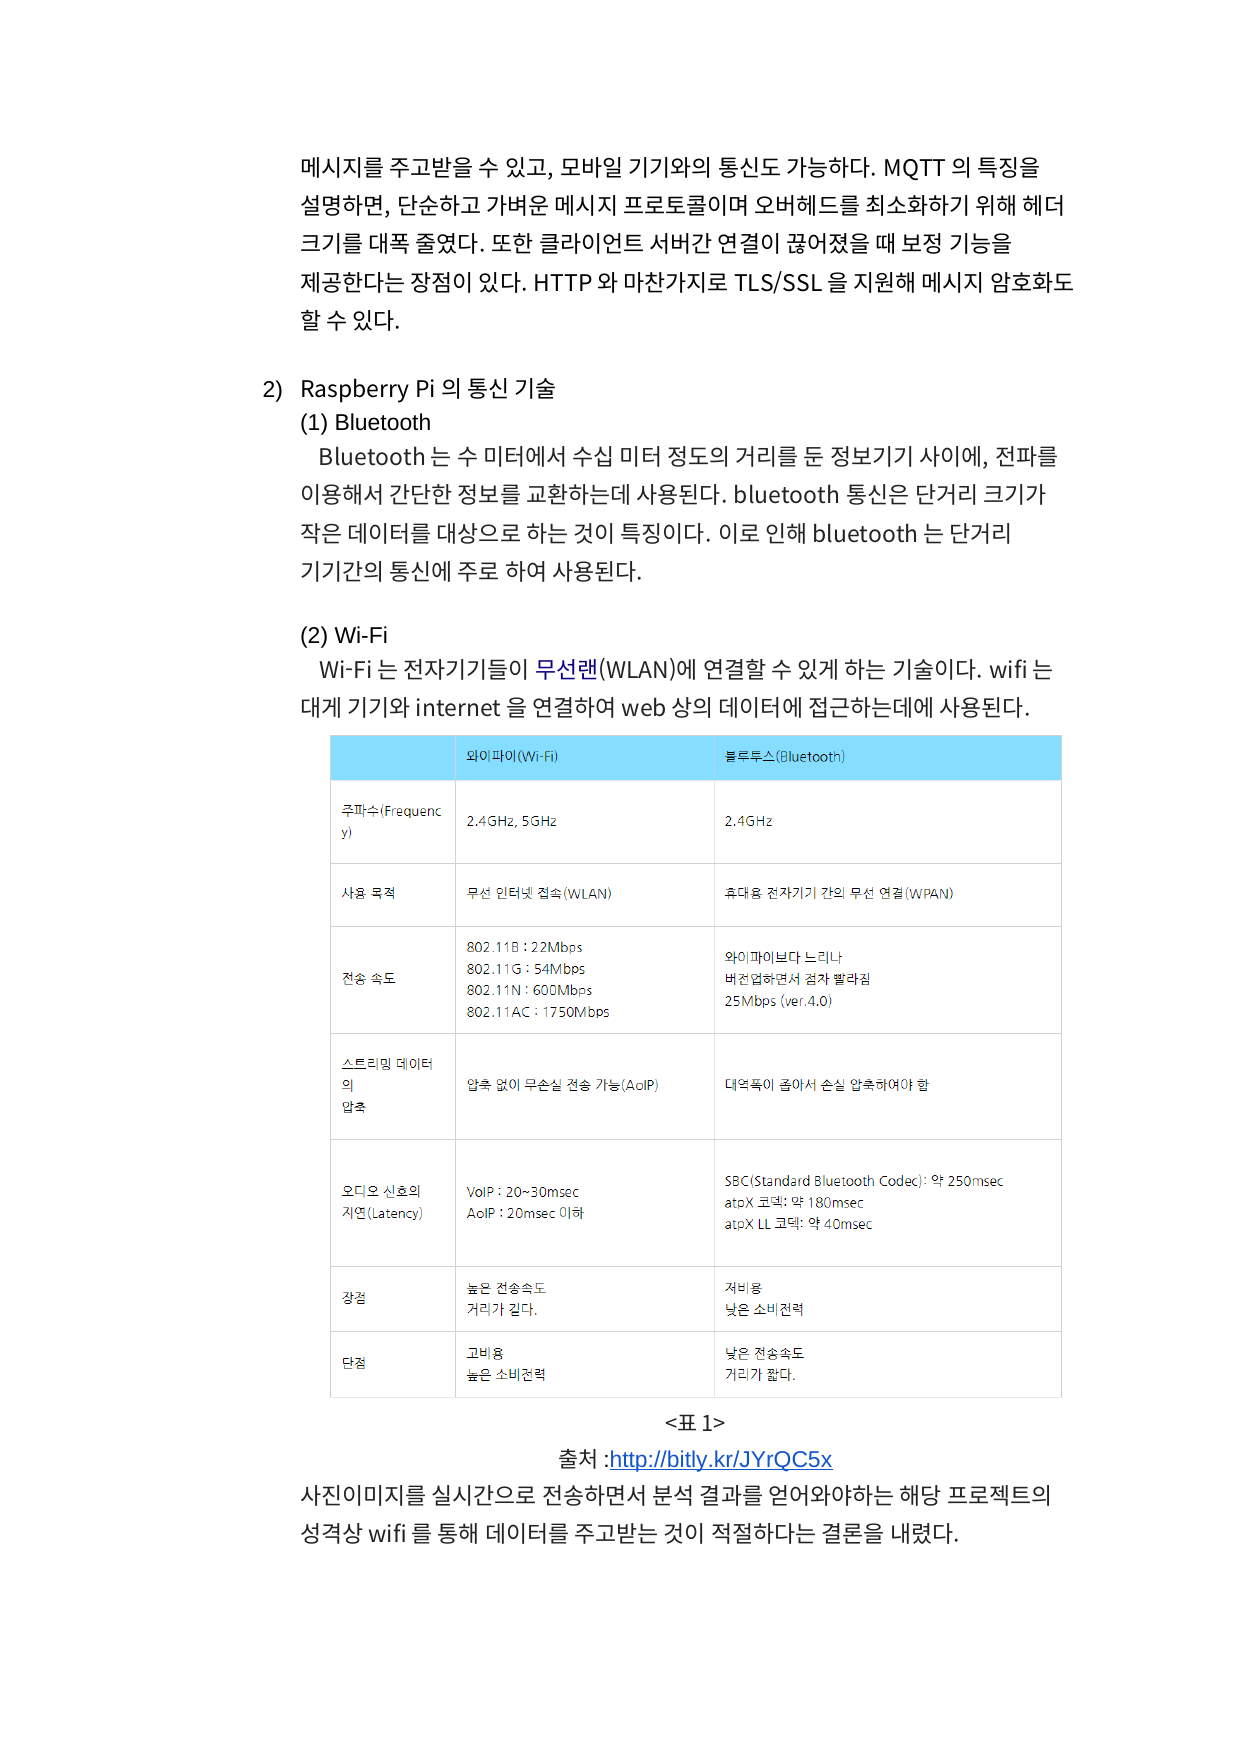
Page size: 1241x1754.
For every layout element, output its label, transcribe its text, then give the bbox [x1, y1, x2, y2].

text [300, 150, 1090, 336]
text Wi-Fi는 전자기기들이 무선랜(WLAN)에 연결할 수 있게 하는 기술이다. wifi는 대게 기기와 internet을 연결하여 web상의 데이터에 접근하는데에 사용된다. [300, 652, 1090, 723]
text (2) Wi-Fi [300, 622, 1090, 648]
text Bluetooth는 수 미터에서 수십 미터 정도의 거리를 둔 정보기기 사이에, 전파를 이용해서 간단한 정보를 교환하는데 사용된다. bluetooth 통신은 단거리 크기가 작은 데이터를 대상으로 하는 것이 특징이다. 이로 인해 bluetooth는 단거리 기기간의 통신에 주로 하여 사용된다. [300, 439, 1090, 587]
text 사진이미지를 실시간으로 전송하면서 분석 결과를 얻어와야하는 해당 프로젝트의 성격상 wifi를 통해 데이터를 주고받는 것이 적절하다는 결론을 내렸다. [300, 1478, 1090, 1549]
list Raspberry Pi의 통신 기술 [262, 371, 1090, 404]
text <표1> [225, 1406, 1090, 1437]
picture [326, 728, 1065, 1402]
text (1) Bluetooth [300, 409, 1090, 435]
text 출처 :http://bitly.kr/JYrQC5x [225, 1442, 1090, 1473]
